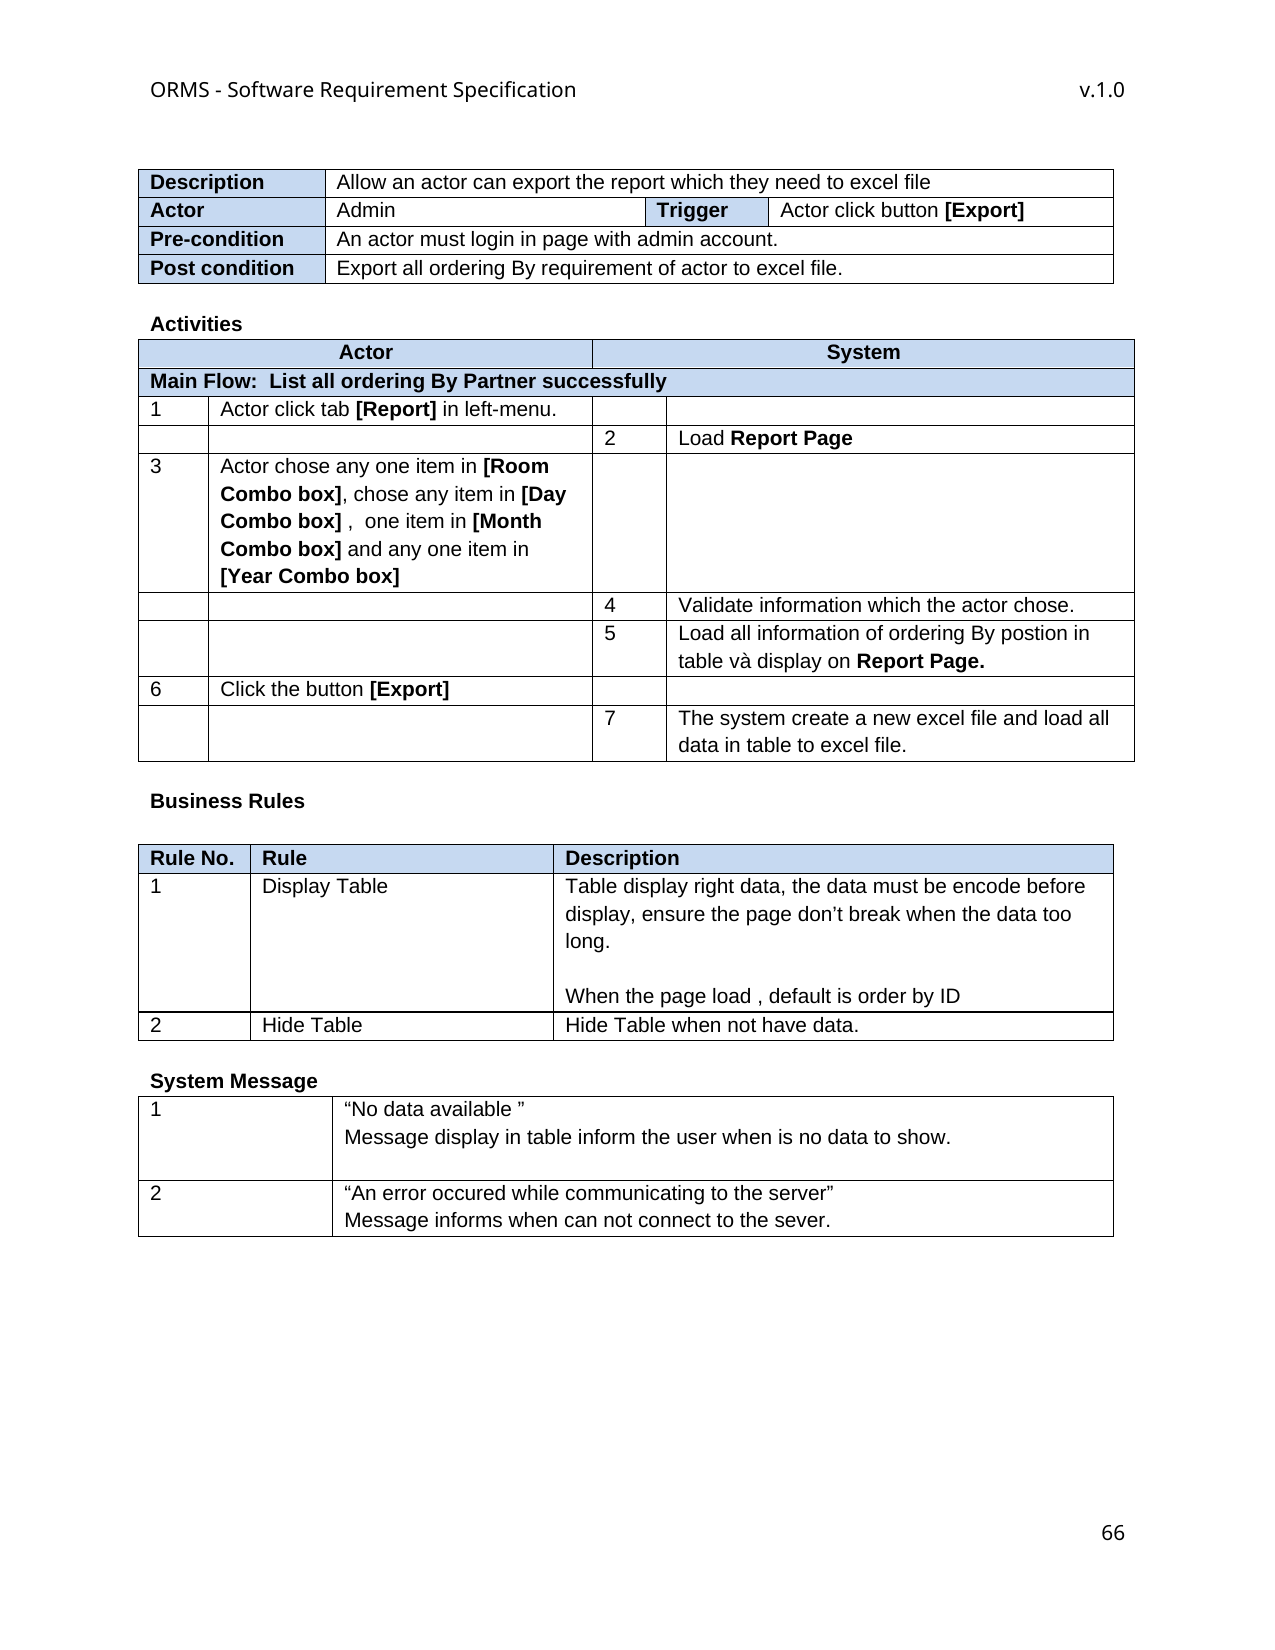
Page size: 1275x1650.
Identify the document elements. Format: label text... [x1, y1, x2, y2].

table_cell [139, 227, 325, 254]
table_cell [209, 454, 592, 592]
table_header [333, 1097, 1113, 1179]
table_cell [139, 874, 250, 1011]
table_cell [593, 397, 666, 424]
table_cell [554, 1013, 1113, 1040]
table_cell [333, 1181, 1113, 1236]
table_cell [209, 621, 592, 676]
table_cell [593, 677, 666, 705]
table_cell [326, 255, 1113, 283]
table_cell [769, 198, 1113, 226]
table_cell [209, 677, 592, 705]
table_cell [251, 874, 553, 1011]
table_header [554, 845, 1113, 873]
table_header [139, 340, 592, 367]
text Activities [150, 311, 1125, 335]
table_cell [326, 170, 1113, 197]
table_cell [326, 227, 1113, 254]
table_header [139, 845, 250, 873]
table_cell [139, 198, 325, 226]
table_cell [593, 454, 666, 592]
text System Message [150, 1068, 1125, 1092]
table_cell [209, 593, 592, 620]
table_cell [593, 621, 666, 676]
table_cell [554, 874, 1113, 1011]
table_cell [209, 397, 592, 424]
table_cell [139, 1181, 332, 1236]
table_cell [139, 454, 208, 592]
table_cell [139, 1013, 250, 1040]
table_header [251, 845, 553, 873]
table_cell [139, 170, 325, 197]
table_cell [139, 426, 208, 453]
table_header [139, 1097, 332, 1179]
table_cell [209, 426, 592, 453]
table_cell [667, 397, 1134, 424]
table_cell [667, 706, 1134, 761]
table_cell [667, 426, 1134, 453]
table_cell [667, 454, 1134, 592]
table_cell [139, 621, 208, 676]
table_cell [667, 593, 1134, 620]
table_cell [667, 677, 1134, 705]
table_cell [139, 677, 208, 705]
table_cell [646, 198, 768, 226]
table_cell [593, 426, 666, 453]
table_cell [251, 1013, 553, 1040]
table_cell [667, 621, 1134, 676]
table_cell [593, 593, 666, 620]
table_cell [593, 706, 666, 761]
text Business Rules [150, 789, 1125, 813]
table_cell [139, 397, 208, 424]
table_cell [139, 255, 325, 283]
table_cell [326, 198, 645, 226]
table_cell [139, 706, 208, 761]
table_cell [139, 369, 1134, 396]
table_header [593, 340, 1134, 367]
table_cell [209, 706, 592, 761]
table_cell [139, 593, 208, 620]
